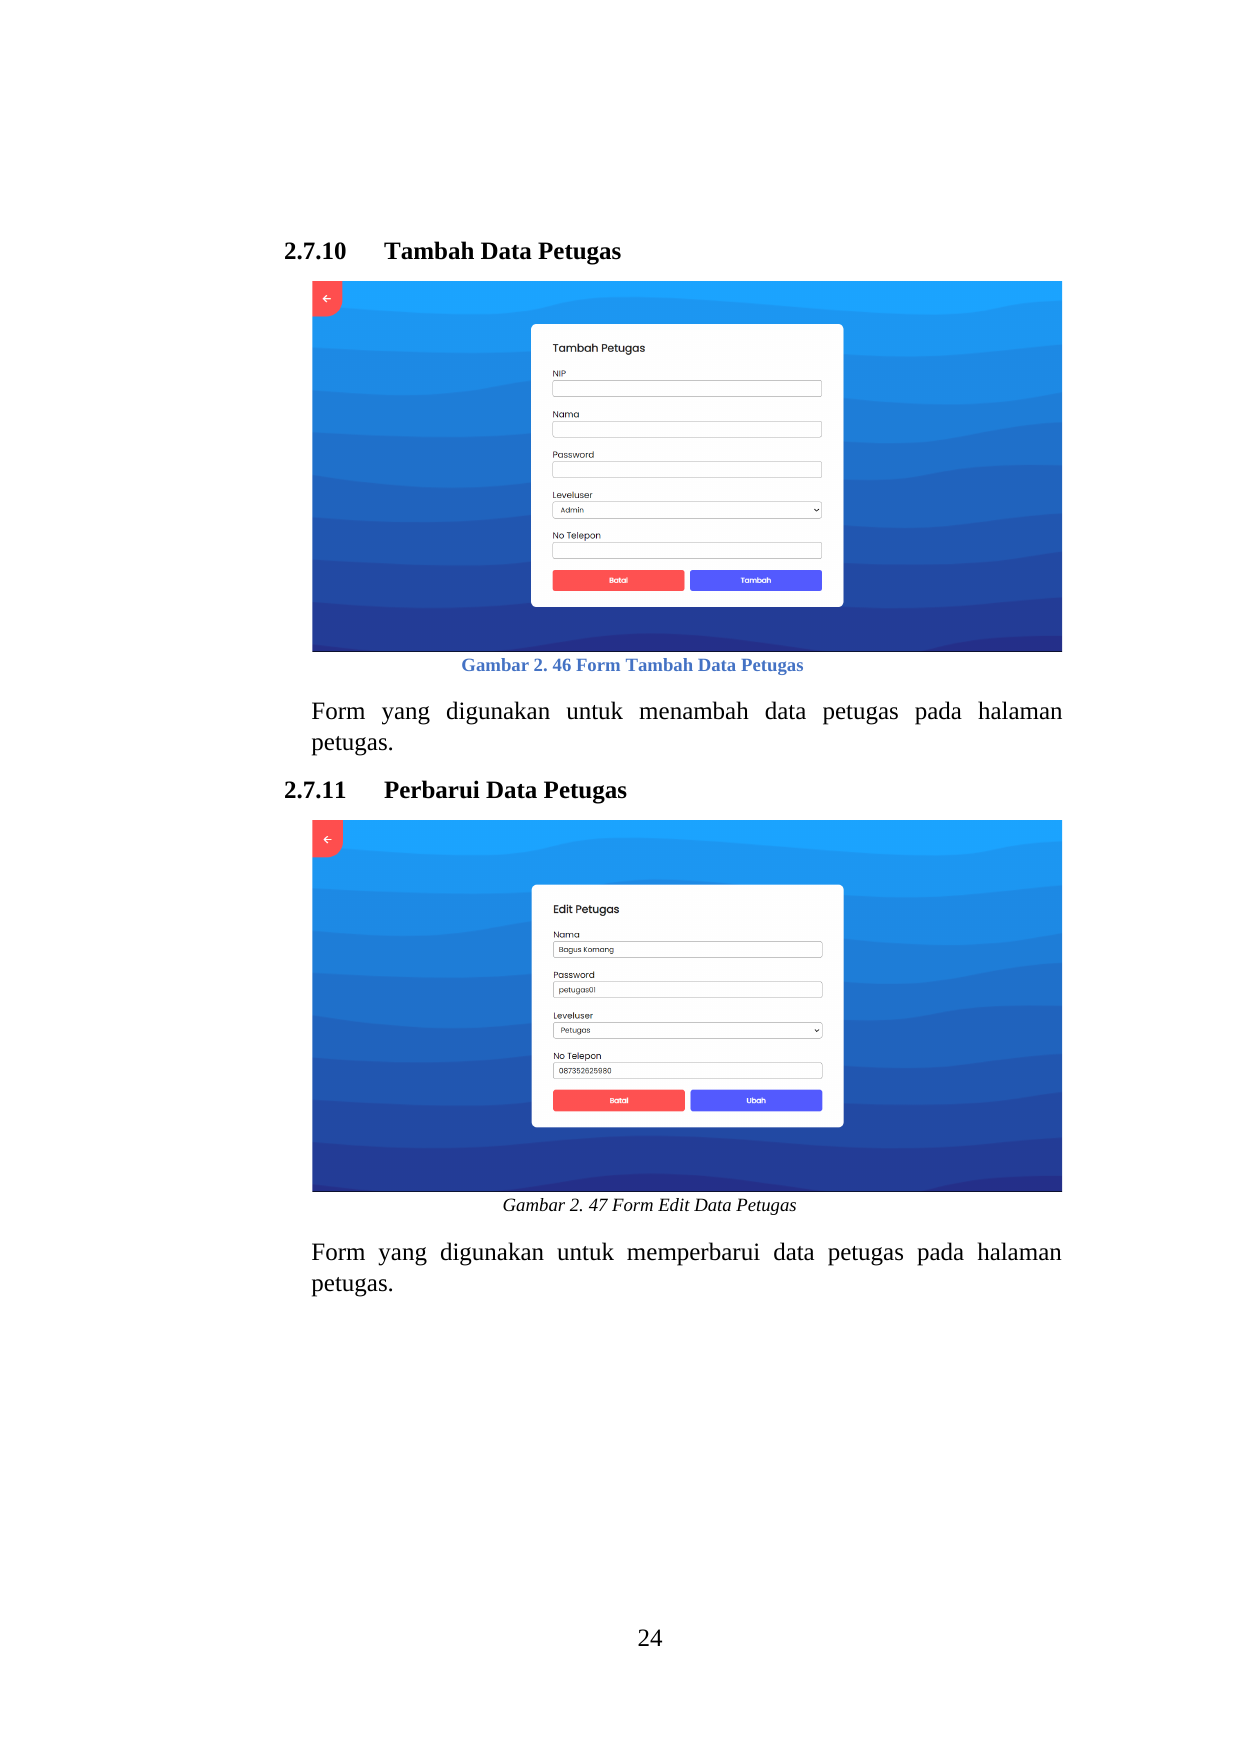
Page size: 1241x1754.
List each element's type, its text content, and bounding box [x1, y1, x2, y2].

picture [312, 820, 1063, 1192]
subtitle Perbarui Data Petugas [346, 775, 1063, 804]
text Gambar 2. 47 Form Edit Data Petugas [236, 1194, 1063, 1216]
text Form yang digunakan untuk memperbarui data petugas pada halaman petugas. [311, 1237, 1063, 1297]
text Form yang digunakan untuk menambah data petugas pada halaman petugas. [311, 696, 1063, 756]
subtitle Tambah Data Petugas [346, 236, 1063, 265]
picture [312, 281, 1063, 652]
